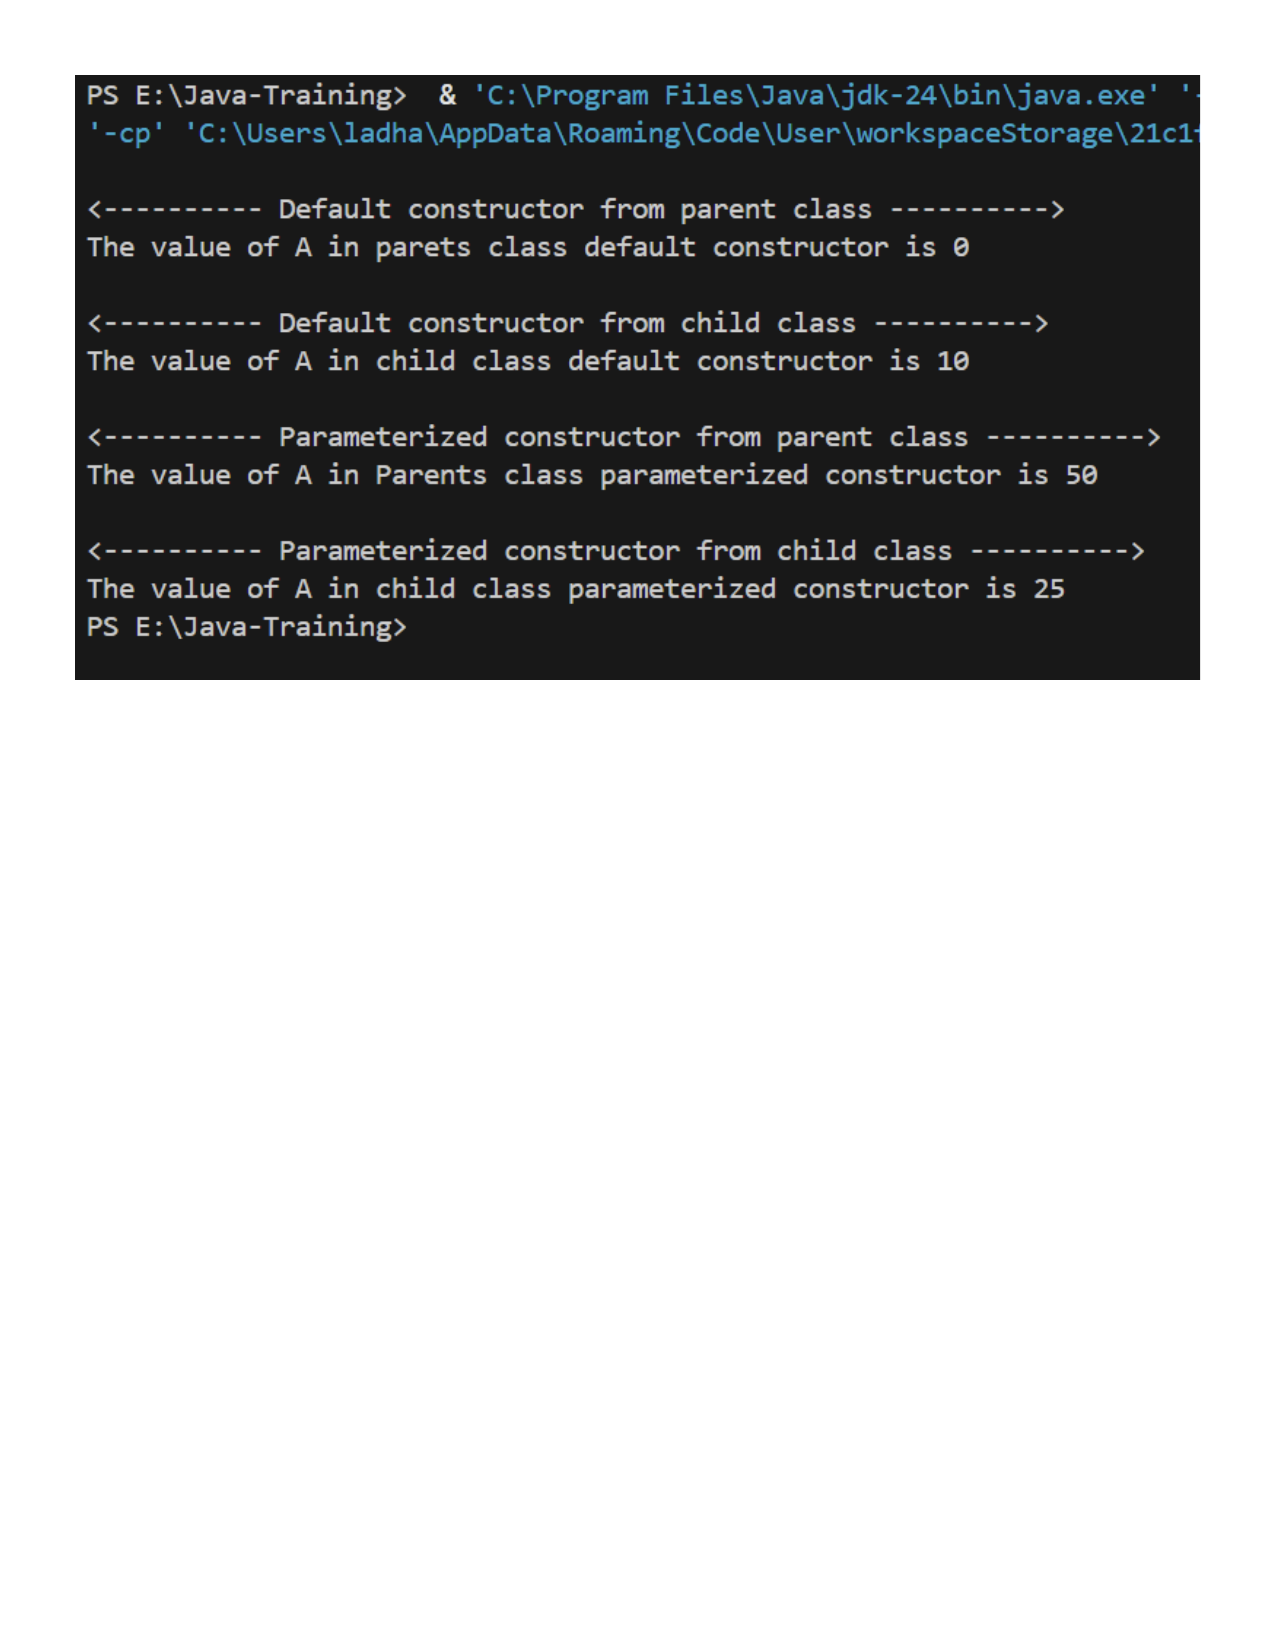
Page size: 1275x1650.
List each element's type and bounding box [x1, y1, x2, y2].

picture [75, 75, 1200, 680]
